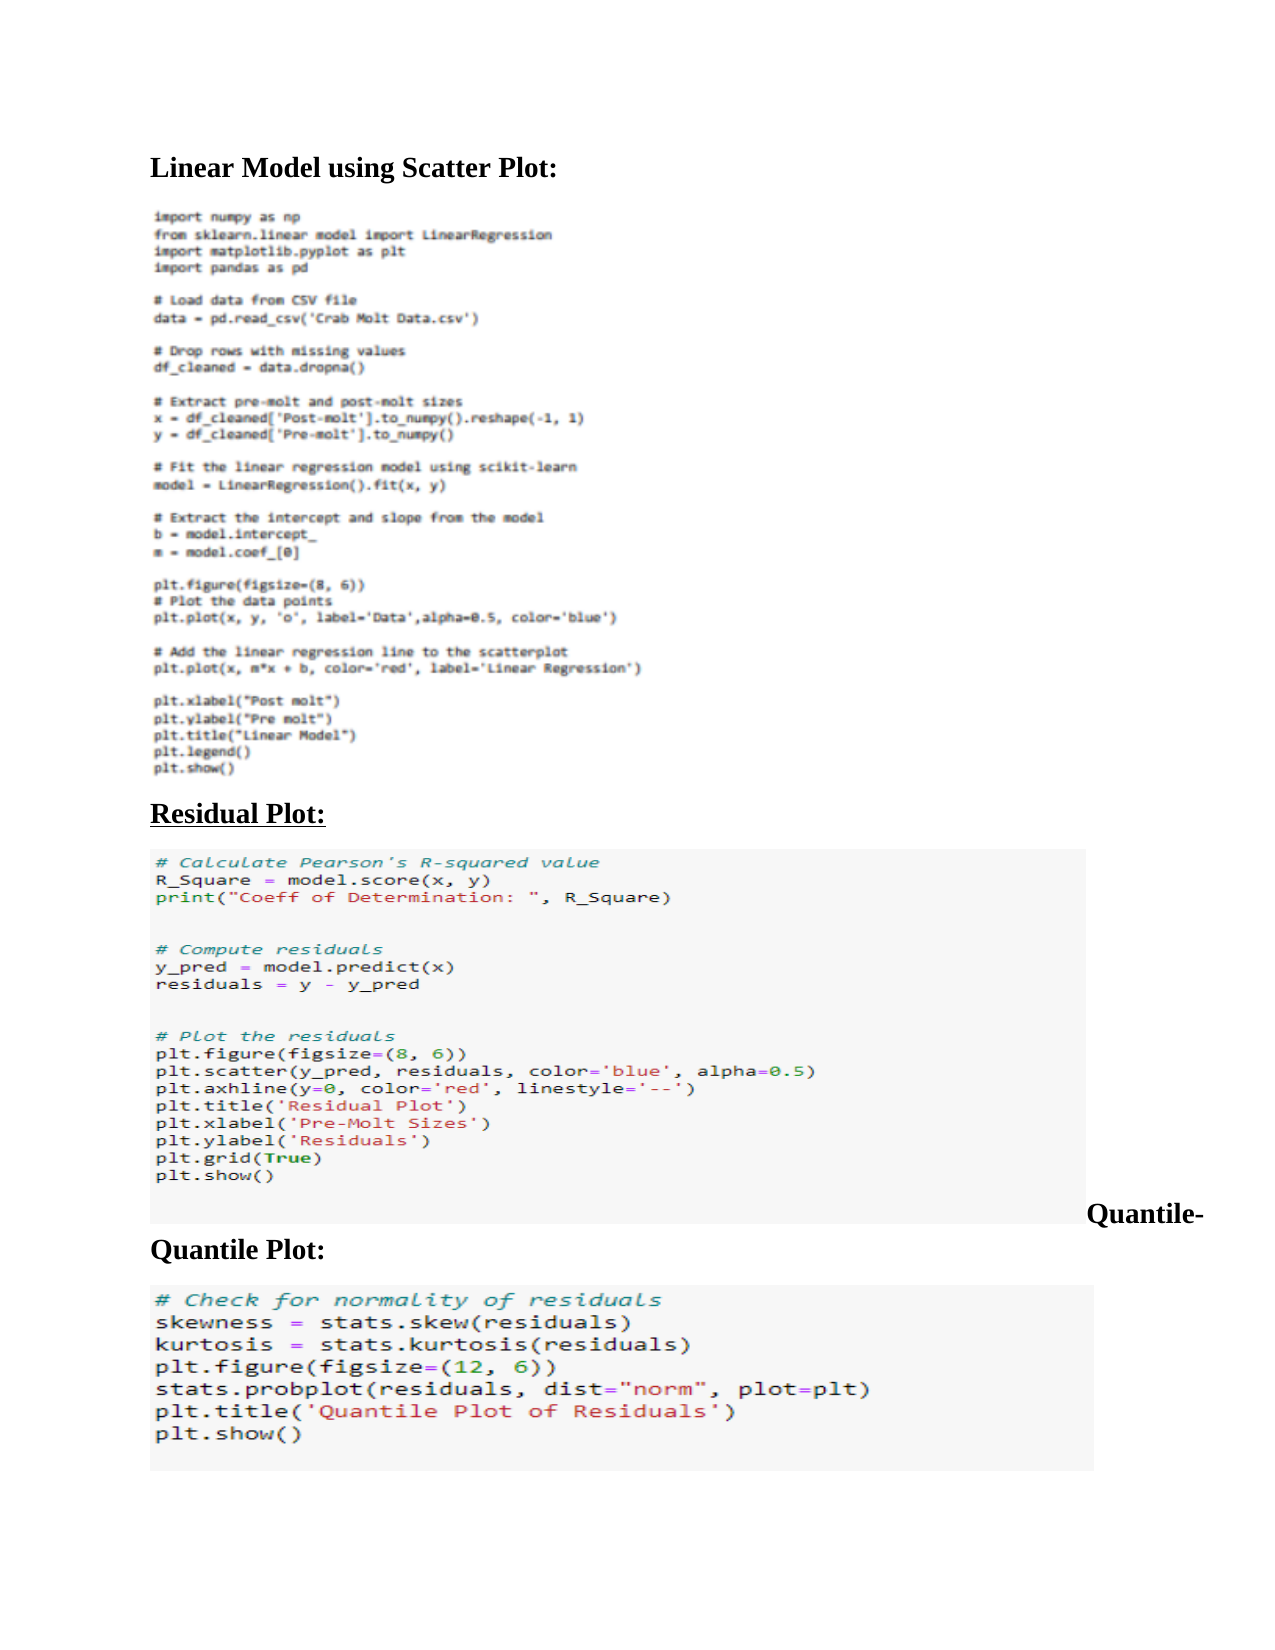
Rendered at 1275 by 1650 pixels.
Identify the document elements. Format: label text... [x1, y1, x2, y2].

text Linear Model using Scatter Plot: [150, 150, 1226, 183]
picture [150, 849, 1086, 1224]
picture [150, 1285, 1094, 1471]
text Residual Plot: [150, 797, 1226, 830]
picture [150, 202, 652, 778]
